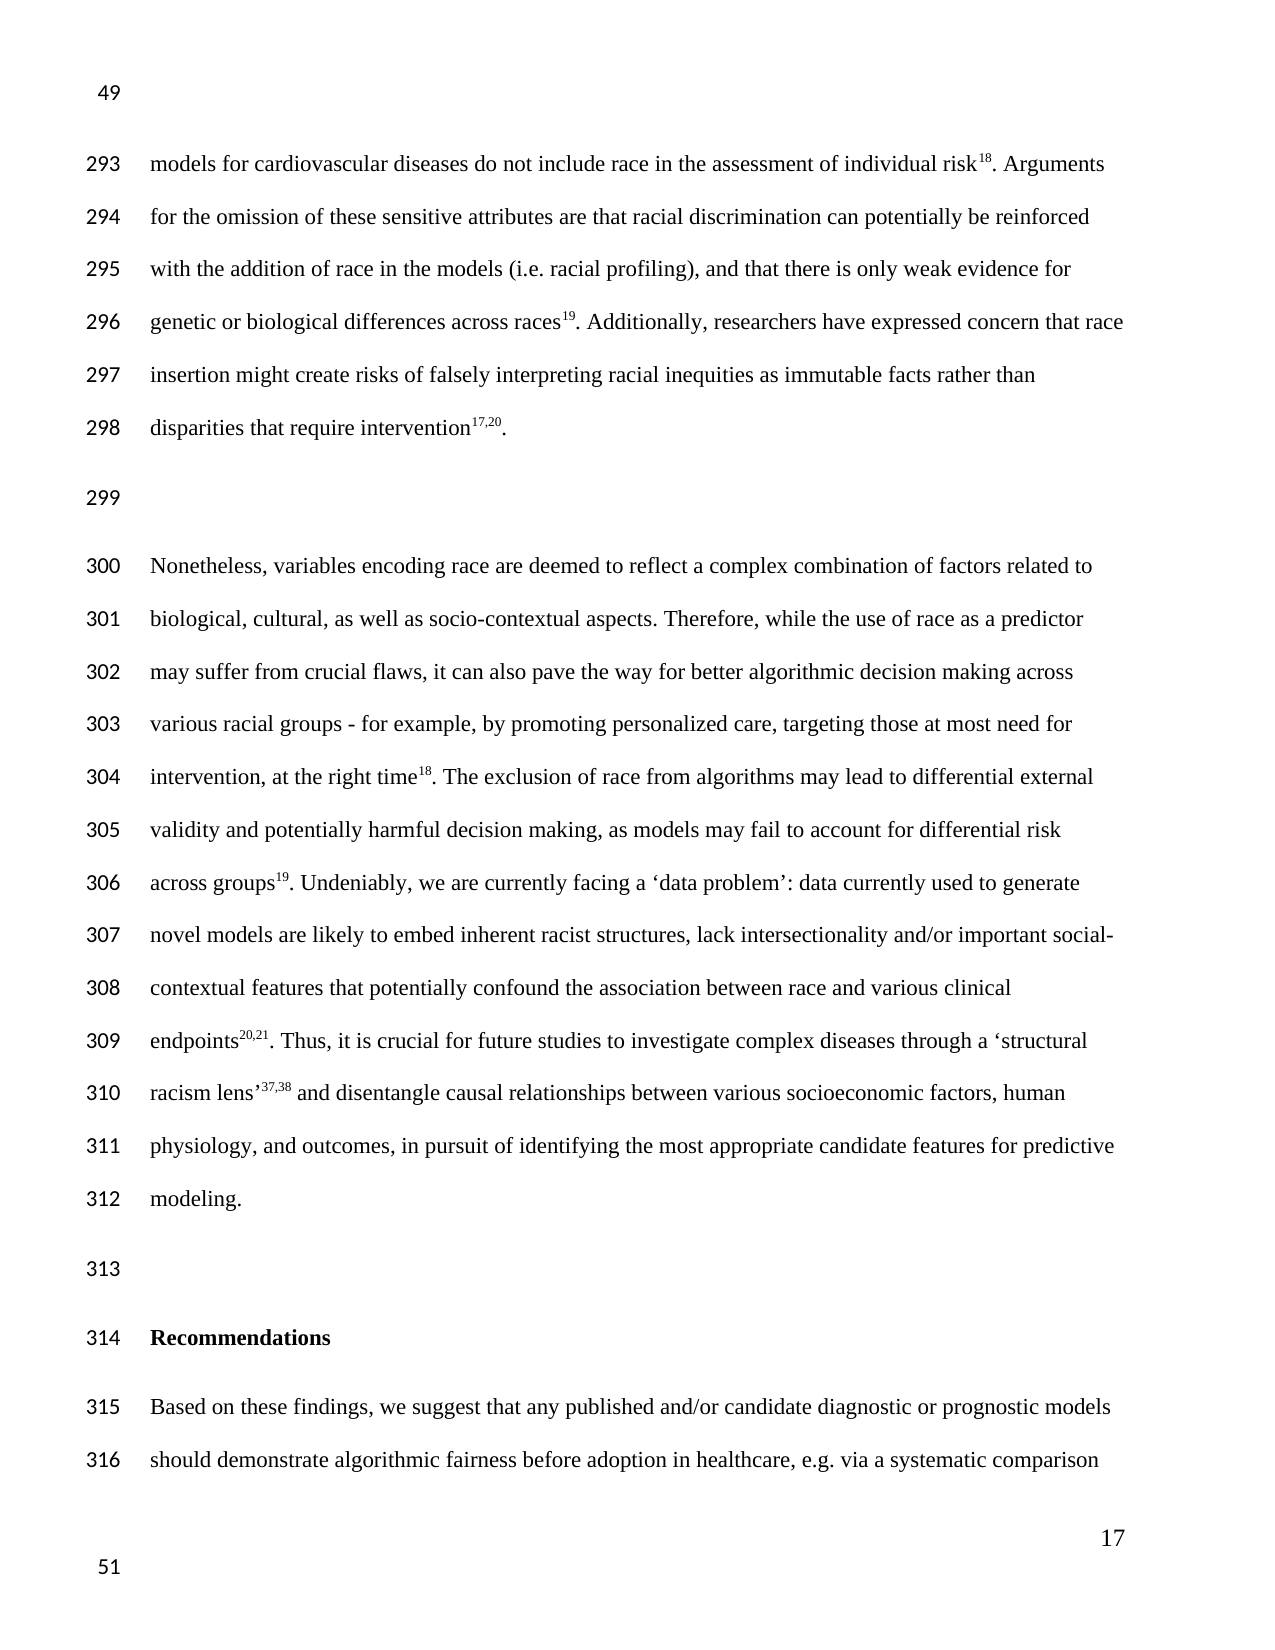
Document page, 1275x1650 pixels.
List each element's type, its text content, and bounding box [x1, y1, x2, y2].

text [150, 150, 1125, 440]
text Nonetheless, variables encoding race are deemed to reflect a complex combination of factors related to biological, cultural, as well as socio-contextual aspects. Therefore, while the use of race as a predictor may suffer from crucial flaws, it can also pave the way for better algorithmic decision making across various racial groups - for example, by promoting personalized care, targeting those at most need for intervention, at the right time18. The exclusion of race from algorithms may lead to differential external validity and potentially harmful decision making, as models may fail to account for differential risk across groups19. Undeniably, we are currently facing a ‘data problem’: data currently used to generate novel models are likely to embed inherent racist structures, lack intersectionality and/or important social-contextual features that potentially confound the association between race and various clinical endpoints20,21. Thus, it is crucial for future studies to investigate complex diseases through a ‘structural racism lens’37,38 and disentangle causal relationships between various socioeconomic factors, human physiology, and outcomes, in pursuit of identifying the most appropriate candidate features for predictive modeling. [150, 552, 1125, 1211]
text Recommendations [150, 1323, 1125, 1350]
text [150, 1393, 1125, 1472]
